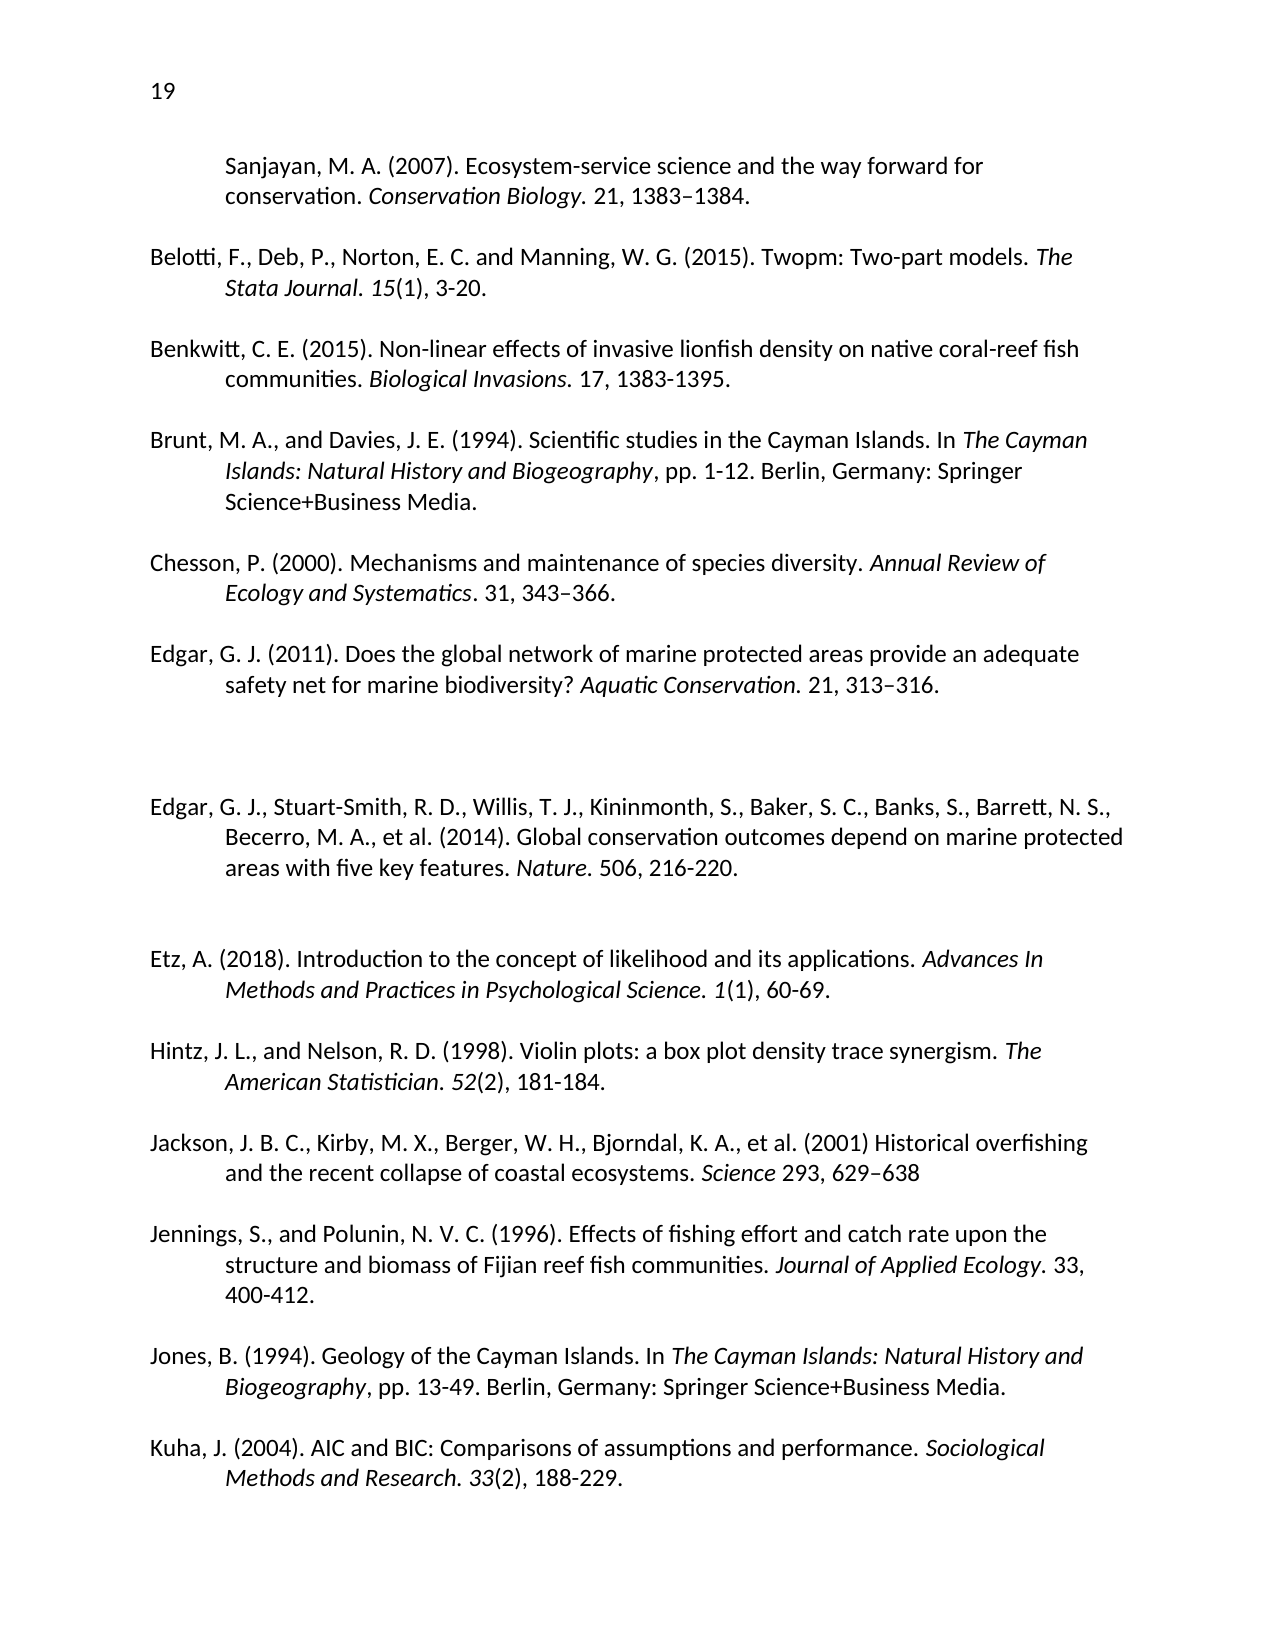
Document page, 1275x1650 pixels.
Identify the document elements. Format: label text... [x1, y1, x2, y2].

text Jackson, J. B. C., Kirby, M. X., Berger, W. H., Bjorndal, K. A., et al. (2001) Historical overfishing [150, 1127, 1125, 1157]
text Chesson, P. (2000). Mechanisms and maintenance of species diversity. Annual Review of [150, 547, 1125, 577]
text American Statistician. 52(2), 181-184. [150, 1066, 1125, 1096]
text Islands: Natural History and Biogeography, pp. 1-12. Berlin, Germany: Springer Science+Business Media. [225, 455, 1125, 516]
text Edgar, G. J. (2011). Does the global network of marine protected areas provide an adequate [150, 638, 1125, 669]
text Hintz, J. L., and Nelson, R. D. (1998). Violin plots: a box plot density trace synergism. The [150, 1035, 1125, 1066]
text Benkwitt, C. E. (2015). Non-linear effects of invasive lionfish density on native coral-reef fish [150, 333, 1125, 364]
text Brunt, M. A., and Davies, J. E. (1994). Scientific studies in the Cayman Islands. In The Cayman [150, 425, 1125, 455]
text safety net for marine biodiversity? Aquatic Conservation. 21, 313–316. [150, 669, 1125, 699]
text Methods and Research. 33(2), 188-229. [150, 1462, 1125, 1493]
text Jones, B. (1994). Geology of the Cayman Islands. In The Cayman Islands: Natural History and [150, 1340, 1125, 1371]
text Jennings, S., and Polunin, N. V. C. (1996). Effects of fishing effort and catch rate upon the [150, 1218, 1125, 1249]
text Ecology and Systematics. 31, 343–366. [150, 577, 1125, 608]
text Etz, A. (2018). Introduction to the concept of likelihood and its applications. Advances In [150, 943, 1125, 974]
text structure and biomass of Fijian reef fish communities. Journal of Applied Ecology. 33, 400-412. [225, 1249, 1125, 1310]
text communities. Biological Invasions. 17, 1383-1395. [150, 364, 1125, 394]
text Becerro, M. A., et al. (2014). Global conservation outcomes depend on marine protected areas with five key features. Nature. 506, 216-220. [225, 821, 1125, 882]
text and the recent collapse of coastal ecosystems. Science 293, 629–638 [150, 1157, 1125, 1188]
text Belotti, F., Deb, P., Norton, E. C. and Manning, W. G. (2015). Twopm: Two-part models. The [150, 242, 1125, 272]
text Methods and Practices in Psychological Science. 1(1), 60-69. [150, 974, 1125, 1004]
text Edgar, G. J., Stuart-Smith, R. D., Willis, T. J., Kininmonth, S., Baker, S. C., Banks, S., Barrett, N. S., [150, 791, 1125, 821]
text Stata Journal. 15(1), 3-20. [150, 272, 1125, 303]
text Biogeography, pp. 13-49. Berlin, Germany: Springer Science+Business Media. [150, 1371, 1125, 1401]
text Sanjayan, M. A. (2007). Ecosystem-service science and the way forward for conservation. Conservation Biology. 21, 1383–1384. [225, 150, 1125, 211]
text Kuha, J. (2004). AIC and BIC: Comparisons of assumptions and performance. Sociological [150, 1432, 1125, 1462]
